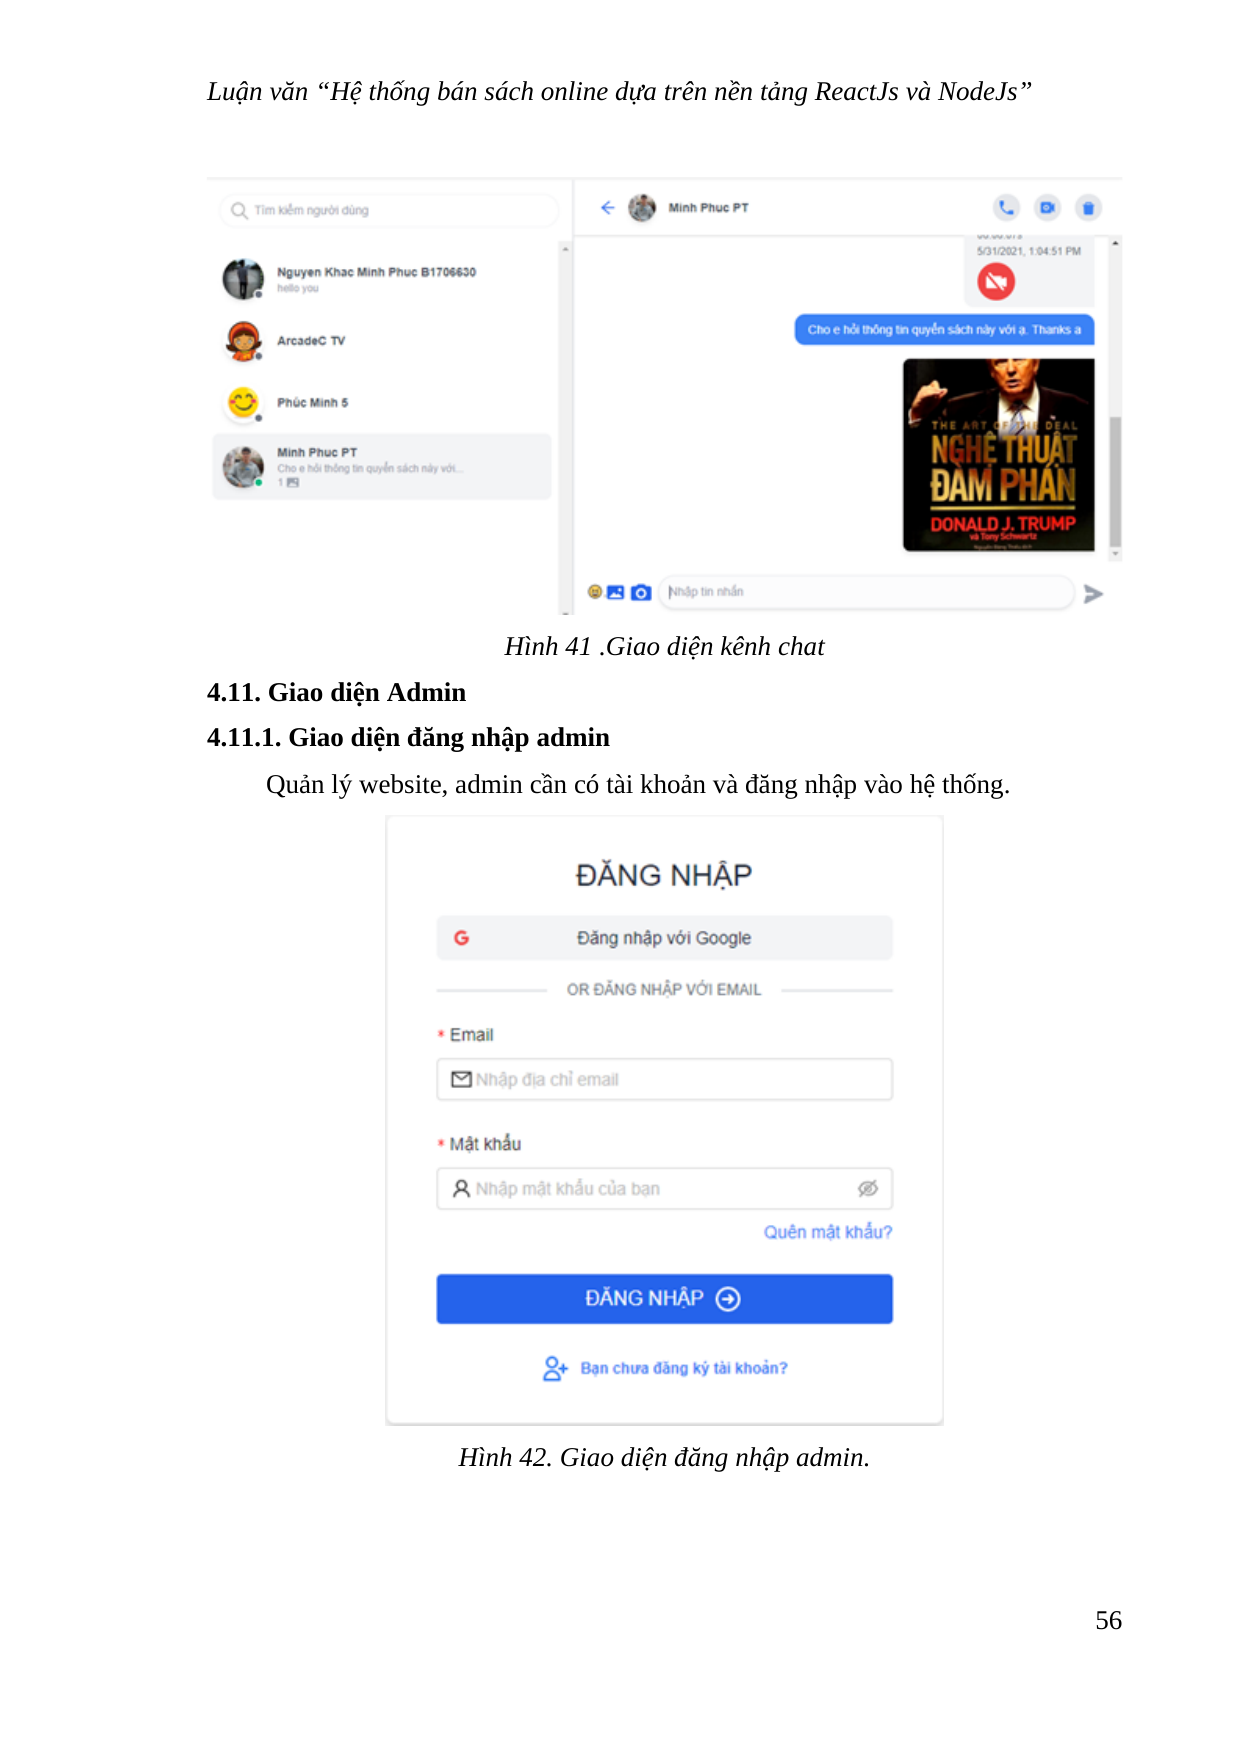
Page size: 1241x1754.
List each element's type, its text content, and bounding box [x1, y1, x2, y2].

text Quản lý website, admin cần có tài khoản và đăng nhập vào hệ thống. [207, 768, 1122, 799]
text Hình 42. Giao diện đăng nhập admin. [207, 1441, 1122, 1472]
list Hình 41 .Giao diện kênh chat [207, 630, 1122, 661]
text 4.11. Giao diện Admin [207, 676, 1122, 708]
text 4.11.1. Giao diện đăng nhập admin [207, 722, 1122, 753]
picture [206, 177, 1123, 615]
picture [385, 815, 944, 1426]
